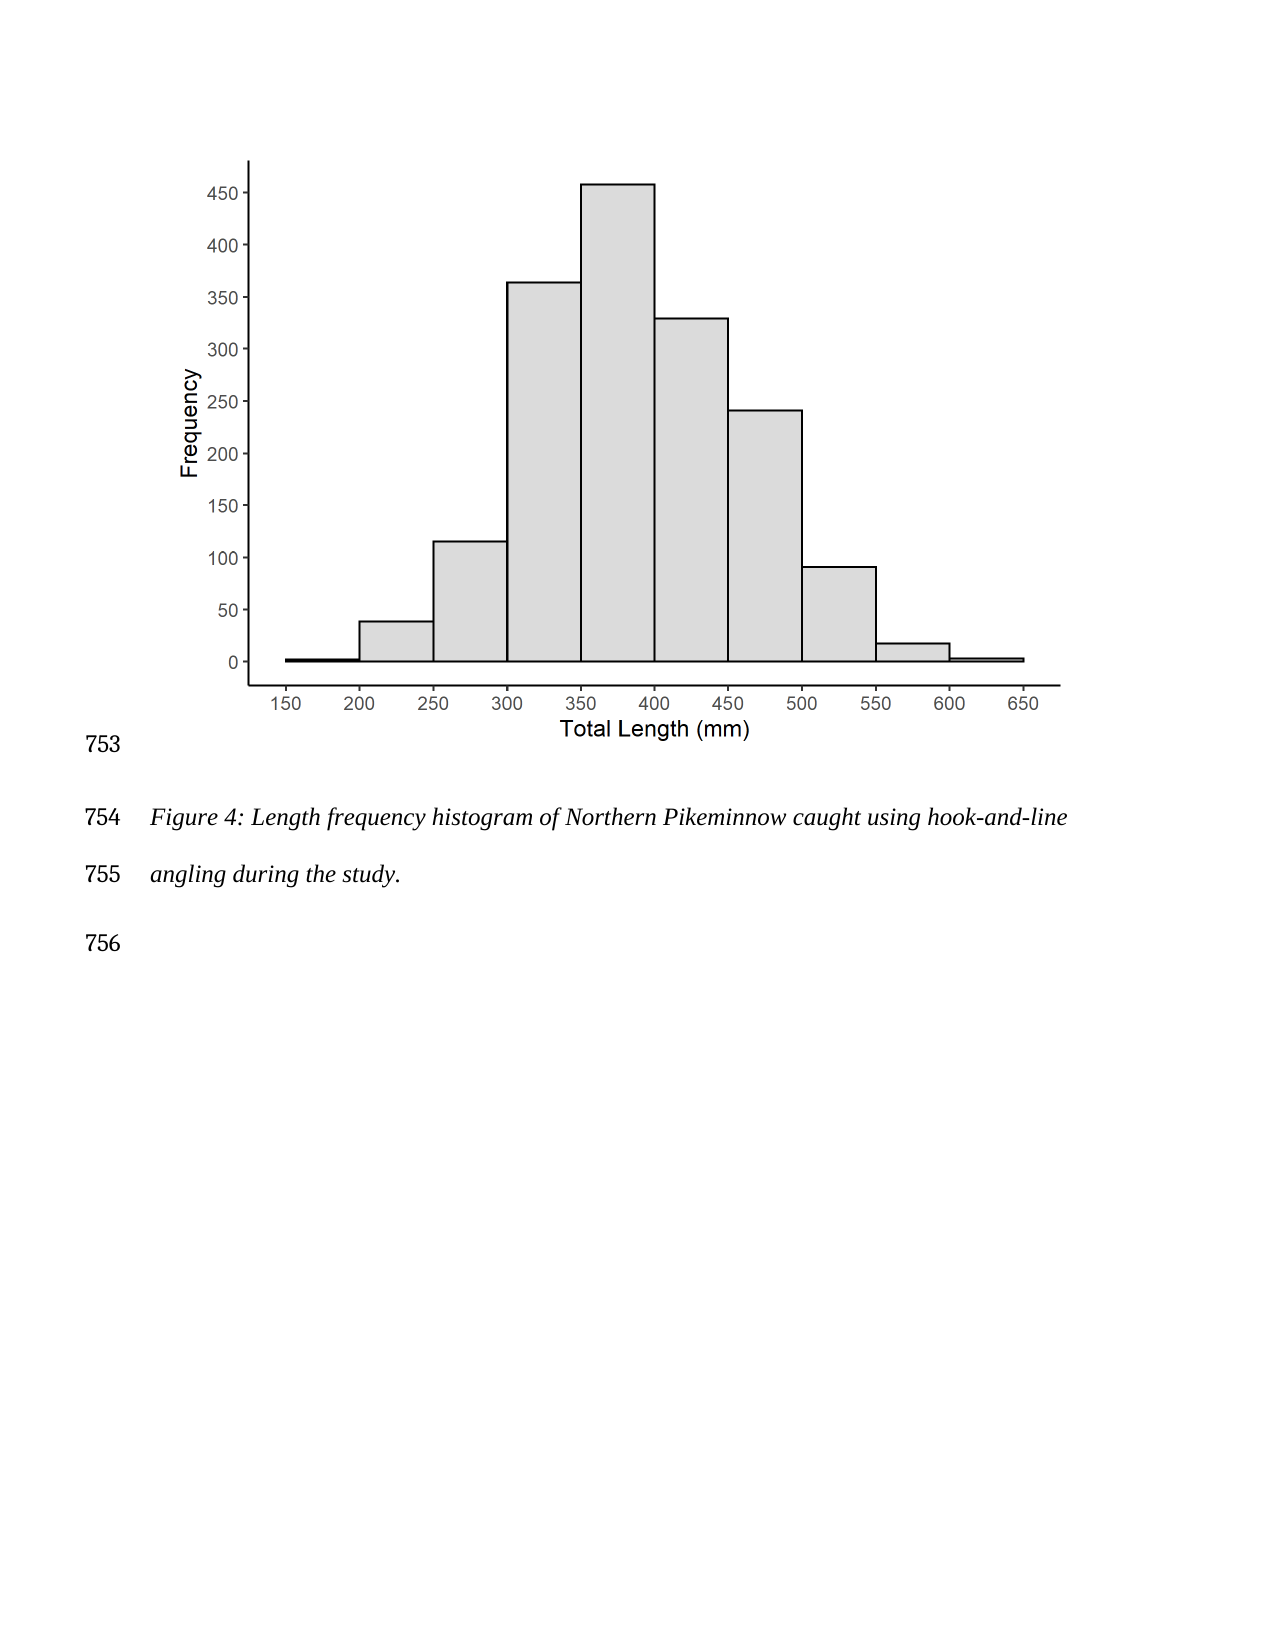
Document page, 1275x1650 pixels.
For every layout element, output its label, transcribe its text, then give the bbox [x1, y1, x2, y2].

text Figure 4: Length frequency histogram of Northern Pikeminnow caught using hook-and-line angling during the study. [150, 802, 1125, 888]
picture [168, 150, 1072, 752]
